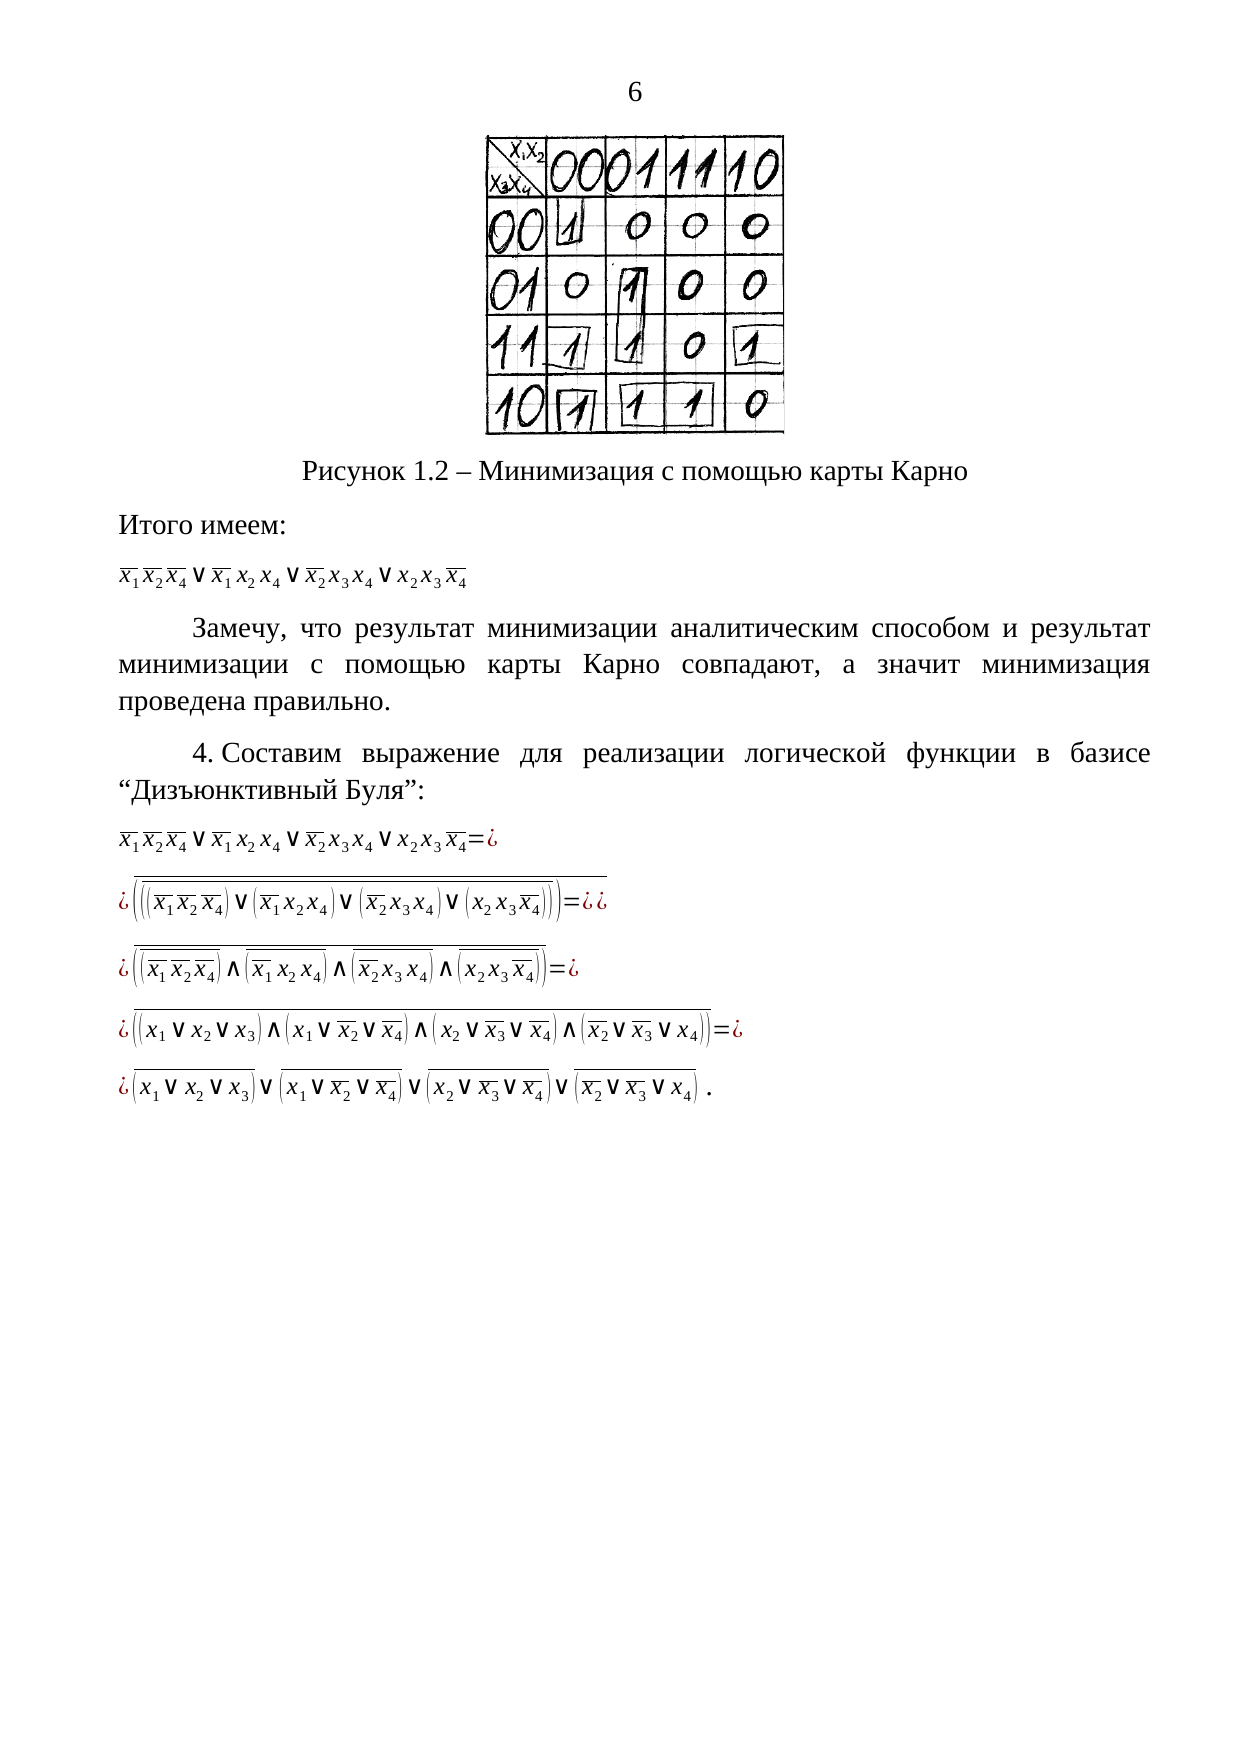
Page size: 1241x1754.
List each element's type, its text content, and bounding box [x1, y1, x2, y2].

text Итого имеем: [118, 507, 1152, 541]
text . [118, 1068, 1152, 1106]
text Замечу, что результат минимизации аналитическим способом и результат минимизации с помощью карты Карно совпадают, а значит минимизация проведена правильно. [118, 611, 1152, 716]
picture [485, 135, 785, 435]
text Рисунок 1.2 – Минимизация с помощью карты Карно [118, 453, 1152, 487]
list Составим выражение для реализации логической функции в базисе “Дизъюнктивный Буля”: [118, 736, 1152, 805]
